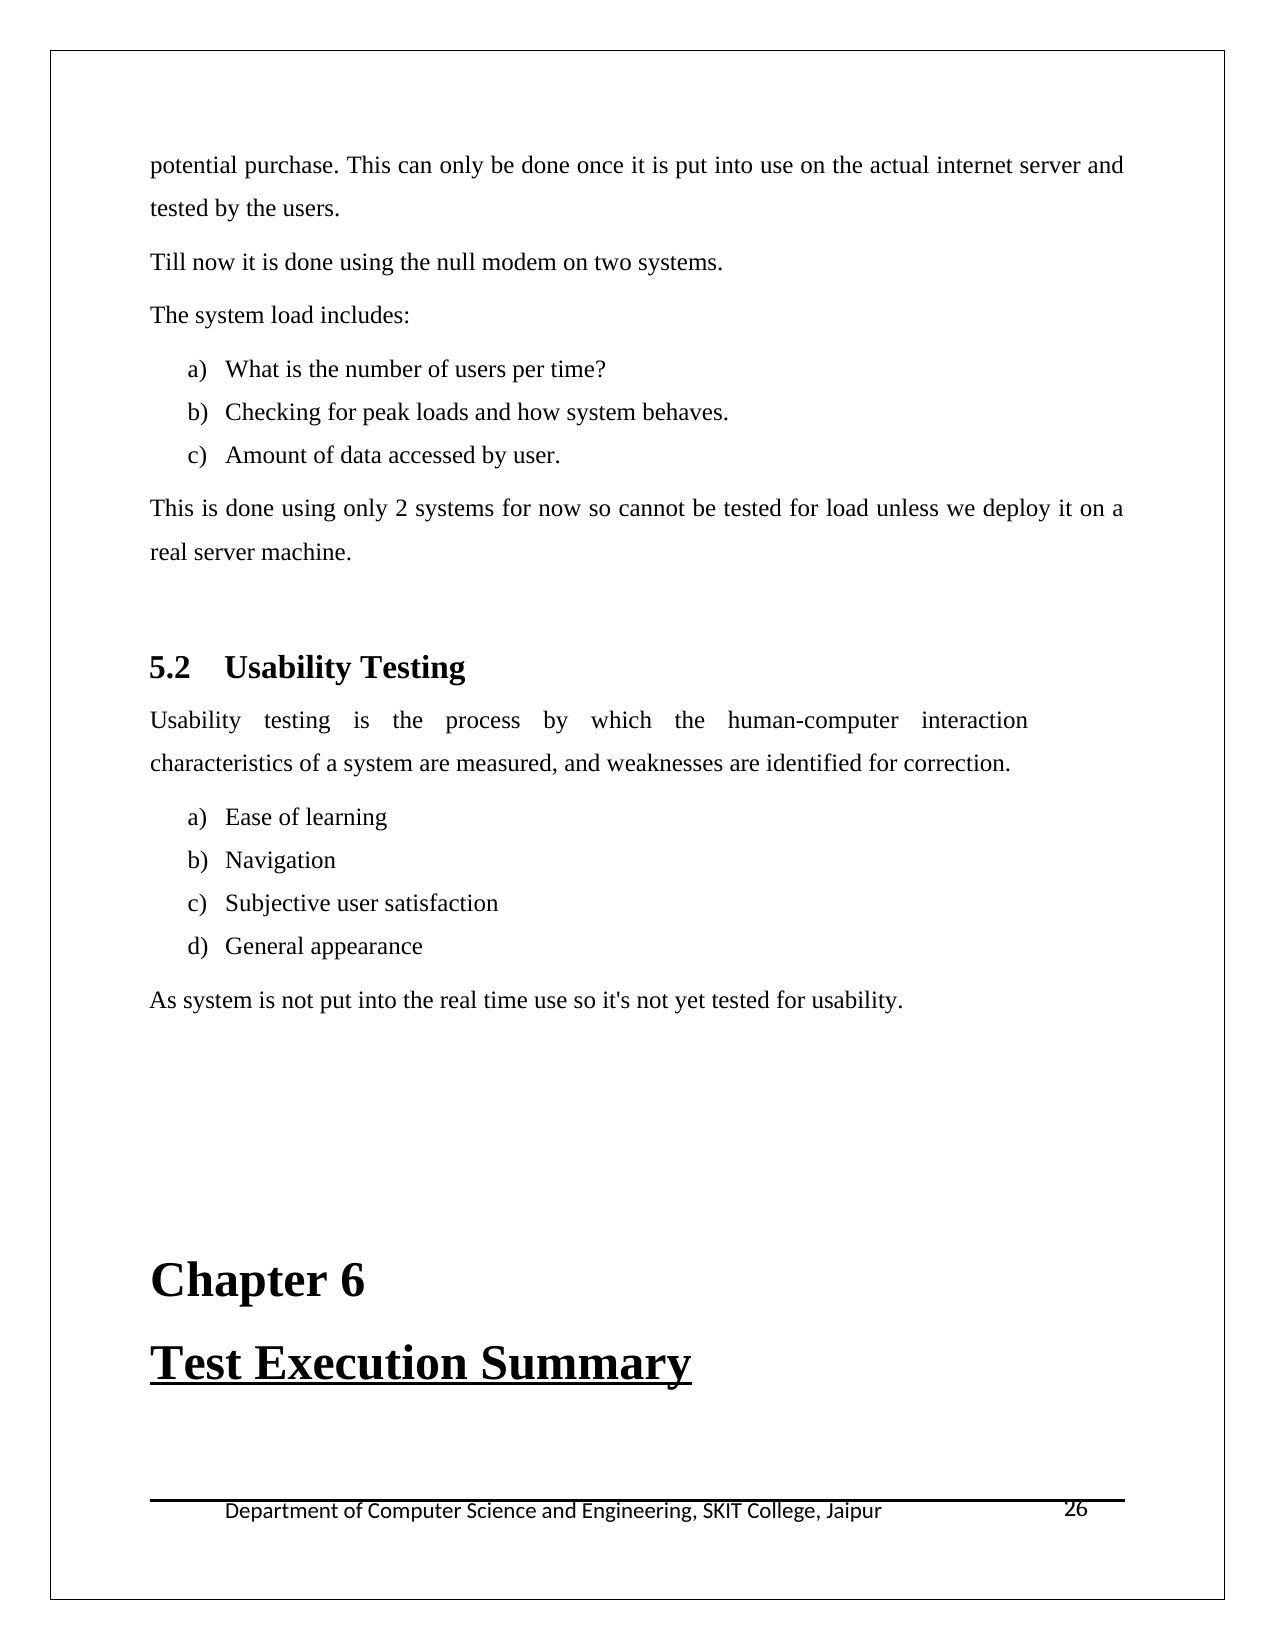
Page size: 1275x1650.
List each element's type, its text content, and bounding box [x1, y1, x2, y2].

text The system load includes: [150, 300, 1124, 329]
list What is the number of users per time? [187, 354, 1124, 382]
list Navigation [187, 845, 1125, 874]
text Test Execution Summary [150, 1333, 1124, 1390]
list Ease of learning [187, 802, 1125, 831]
list Amount of data accessed by user. [187, 440, 1124, 469]
list General appearance [187, 931, 1125, 960]
text As system is not put into the real time use so it's not yet tested for usability. [149, 985, 1029, 1013]
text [150, 150, 1124, 222]
text Till now it is done using the null modem on two systems. [150, 247, 1124, 275]
text This is done using only 2 systems for now so cannot be tested for load unless we deploy it on a real server machine. [149, 493, 1124, 565]
list Subjective user satisfaction [187, 888, 1125, 917]
text Usability testing is the process by which the human-computer interaction characteristics of a system are measured, and weaknesses are identified for correction. [149, 705, 1029, 777]
list Usability Testing [149, 648, 1125, 686]
list Checking for peak loads and how system behaves. [187, 397, 1124, 426]
text Chapter 6 [150, 1250, 1124, 1308]
